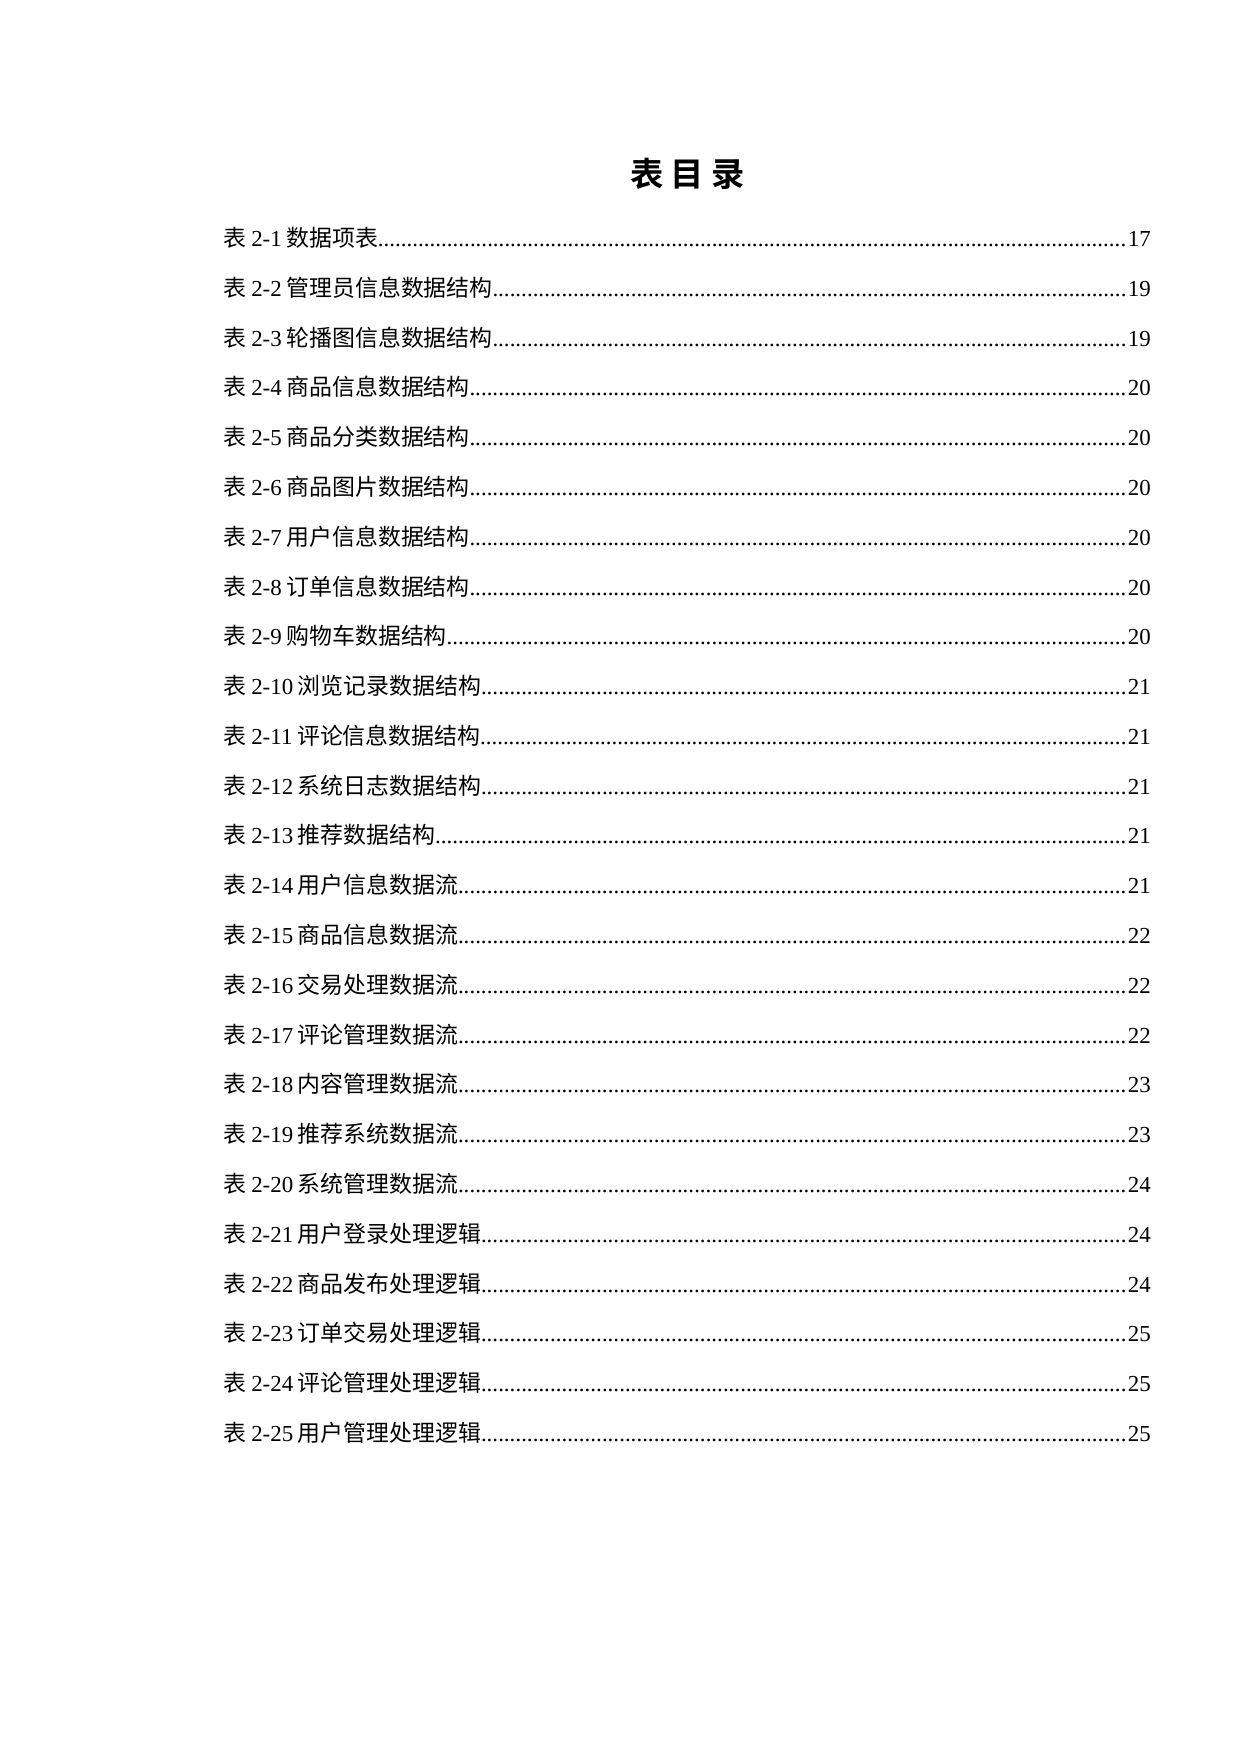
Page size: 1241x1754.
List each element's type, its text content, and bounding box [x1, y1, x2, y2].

text 表 2-1数据项表 17 [223, 220, 1152, 253]
text 表 2-5商品分类数据结构 20 [223, 419, 1152, 452]
text 表 2-17评论管理数据流 22 [223, 1017, 1152, 1050]
text 表 2-18内容管理数据流 23 [223, 1066, 1152, 1099]
text 表 2-21用户登录处理逻辑 24 [223, 1216, 1152, 1249]
text 表 2-19推荐系统数据流 23 [223, 1116, 1152, 1149]
text 表 2-20系统管理数据流 24 [223, 1166, 1152, 1199]
text 表 2-9购物车数据结构 20 [223, 618, 1152, 651]
text 表 2-15商品信息数据流 22 [223, 917, 1152, 950]
text 表 2-4商品信息数据结构 20 [223, 369, 1152, 402]
text 表 2-22商品发布处理逻辑 24 [223, 1266, 1152, 1299]
text 表 2-23订单交易处理逻辑 25 [223, 1315, 1152, 1348]
text 表 2-13推荐数据结构 21 [223, 817, 1152, 851]
text 表 2-14用户信息数据流 21 [223, 867, 1152, 900]
text 表 2-12系统日志数据结构 21 [223, 768, 1152, 801]
text 表 2-3轮播图信息数据结构 19 [223, 319, 1152, 353]
text 表 2-2管理员信息数据结构 19 [223, 270, 1152, 303]
text 表 2-11评论信息数据结构 21 [223, 718, 1152, 751]
text 表 2-25用户管理处理逻辑 25 [223, 1415, 1152, 1448]
text 表 目 录 [223, 148, 1152, 196]
text 表 2-10浏览记录数据结构 21 [223, 668, 1152, 701]
text 表 2-24评论管理处理逻辑 25 [223, 1365, 1152, 1398]
text 表 2-7用户信息数据结构 20 [223, 519, 1152, 552]
text 表 2-16交易处理数据流 22 [223, 967, 1152, 1000]
text 表 2-8订单信息数据结构 20 [223, 568, 1152, 602]
text 表 2-6商品图片数据结构 20 [223, 469, 1152, 502]
